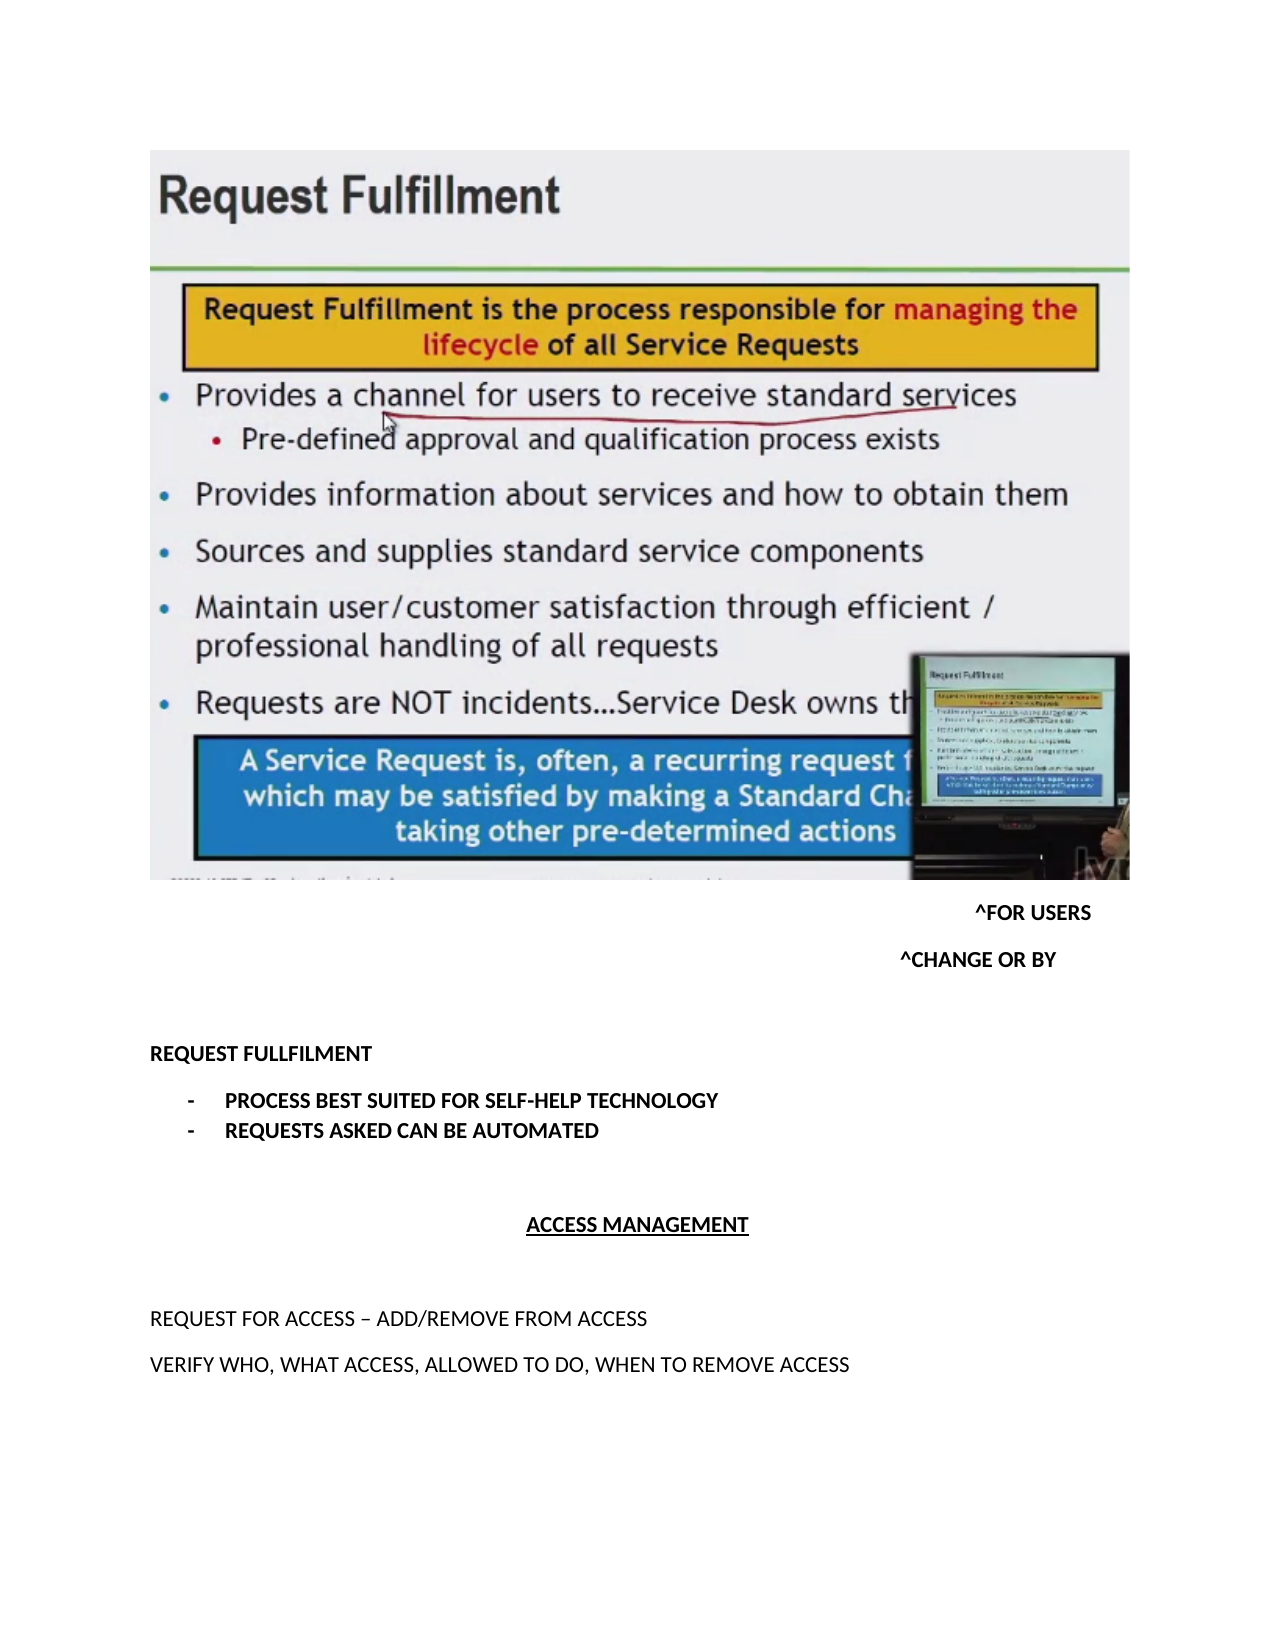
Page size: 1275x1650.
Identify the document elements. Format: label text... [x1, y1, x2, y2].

picture [150, 150, 1130, 880]
text ACCESS MANAGEMENT [150, 1210, 1125, 1238]
list PROCESS BEST SUITED FOR SELF-HELP TECHNOLOGY [187, 1086, 1125, 1114]
text ^CHANGE OR BY [150, 945, 1125, 973]
text REQUEST FULLFILMENT [150, 1039, 1125, 1067]
text VERIFY WHO, WHAT ACCESS, ALLOWED TO DO, WHEN TO REMOVE ACCESS [150, 1351, 1125, 1379]
text REQUEST FOR ACCESS – ADD/REMOVE FROM ACCESS [150, 1304, 1125, 1332]
list REQUESTS ASKED CAN BE AUTOMATED [187, 1116, 1125, 1144]
text ^FOR USERS [150, 898, 1125, 927]
